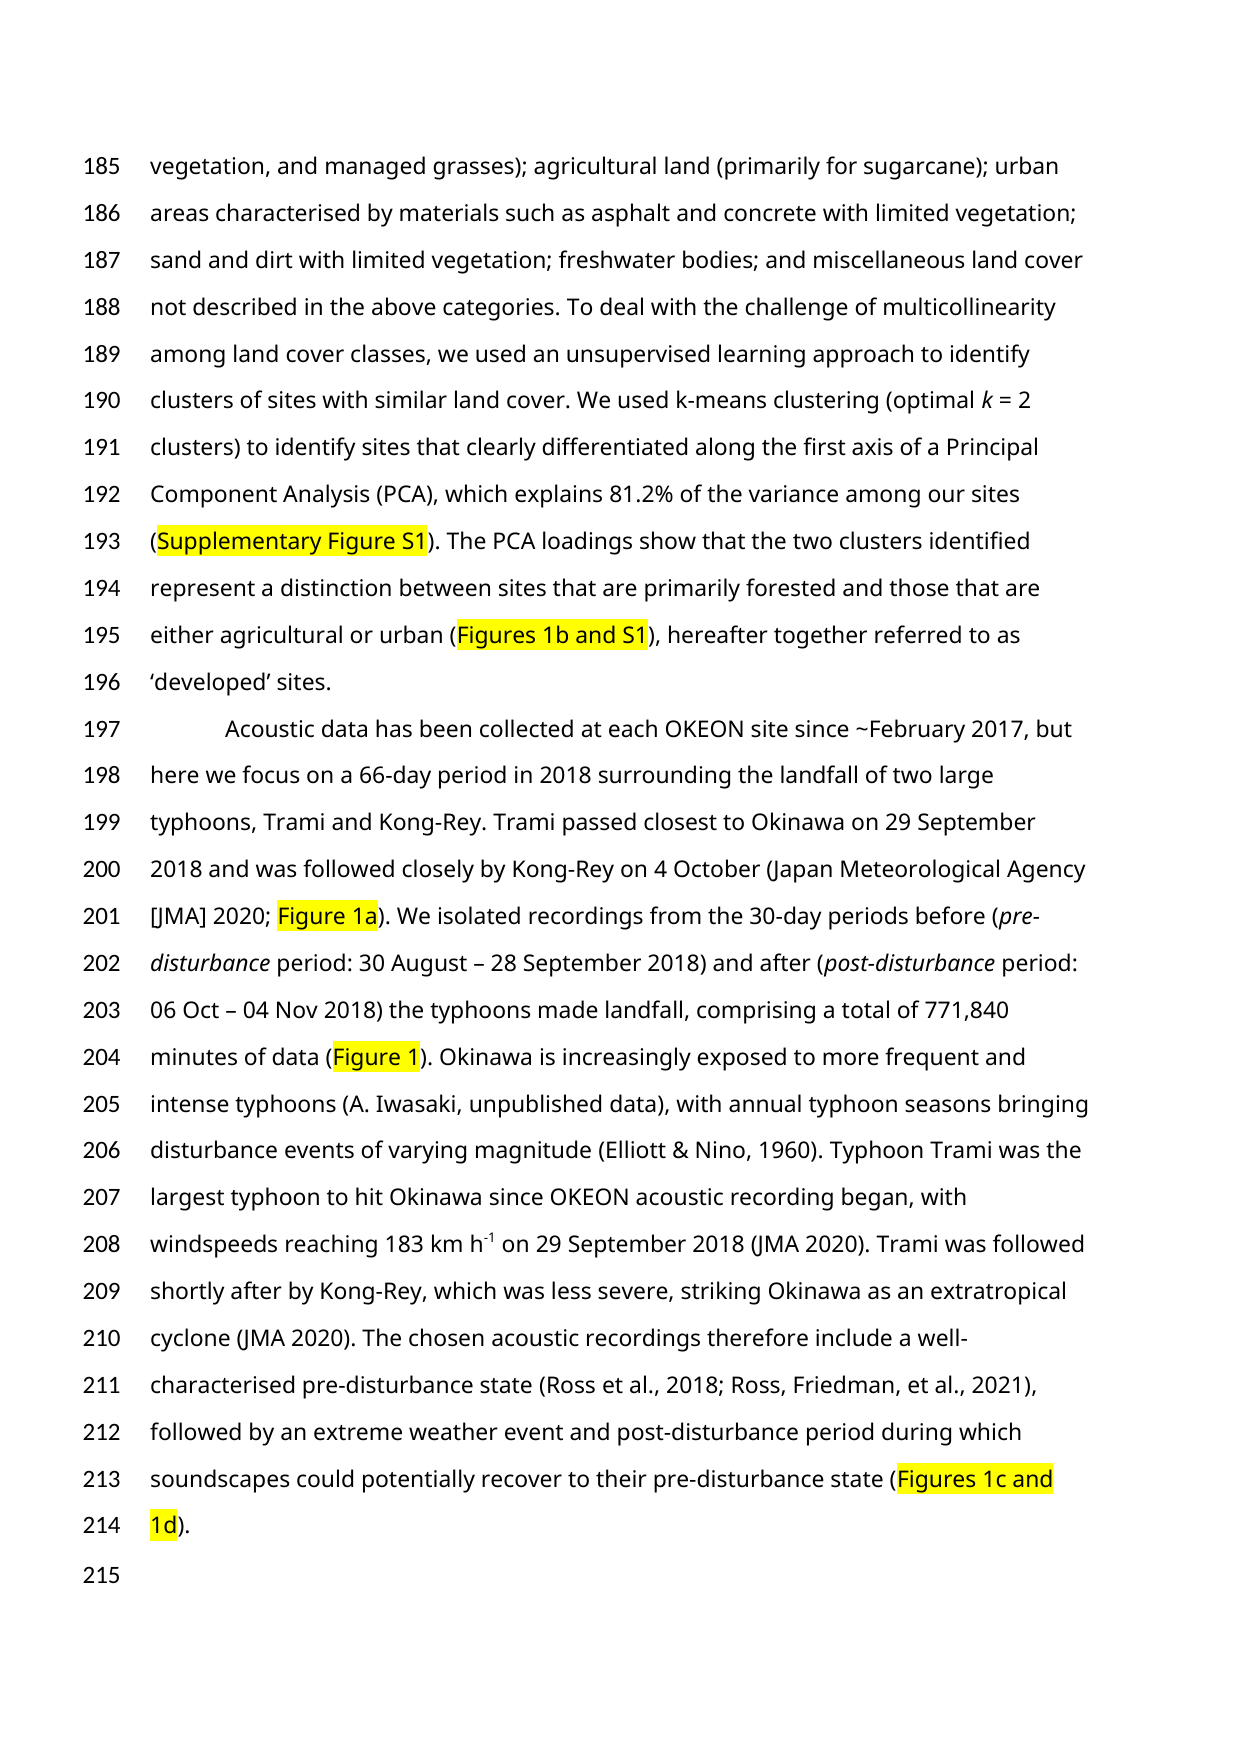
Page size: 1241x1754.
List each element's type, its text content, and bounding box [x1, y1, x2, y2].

text Acoustic data has been collected at each OKEON site since ~February 2017, but here we focus on a 66-day period in 2018 surrounding the landfall of two large typhoons, Trami and Kong-Rey. Trami passed closest to Okinawa on 29 September 2018 and was followed closely by Kong-Rey on 4 October (Japan Meteorological Agency [JMA] 2020; Figure 1a). We isolated recordings from the 30-day periods before (pre-disturbance period: 30 August – 28 September 2018) and after (post-disturbance period: 06 Oct – 04 Nov 2018) the typhoons made landfall, comprising a total of 771,840 minutes of data (Figure 1). Okinawa is increasingly exposed to more frequent and intense typhoons (A. Iwasaki, unpublished data), with annual typhoon seasons bringing disturbance events of varying magnitude (Elliott & Nino, 1960). Typhoon Trami was the largest typhoon to hit Okinawa since OKEON acoustic recording began, with windspeeds reaching 183 km h-1 on 29 September 2018 (JMA 2020). Trami was followed shortly after by Kong-Rey, which was less severe, striking Okinawa as an extratropical cyclone (JMA 2020). The chosen acoustic recordings therefore include a well-characterised pre-disturbance state (Ross et al., 2018; Ross, Friedman, et al., 2021), followed by an extreme weather event and post-disturbance period during which soundscapes could potentially recover to their pre-disturbance state (Figures 1c and 1d). [150, 712, 1090, 1541]
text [150, 150, 1090, 697]
